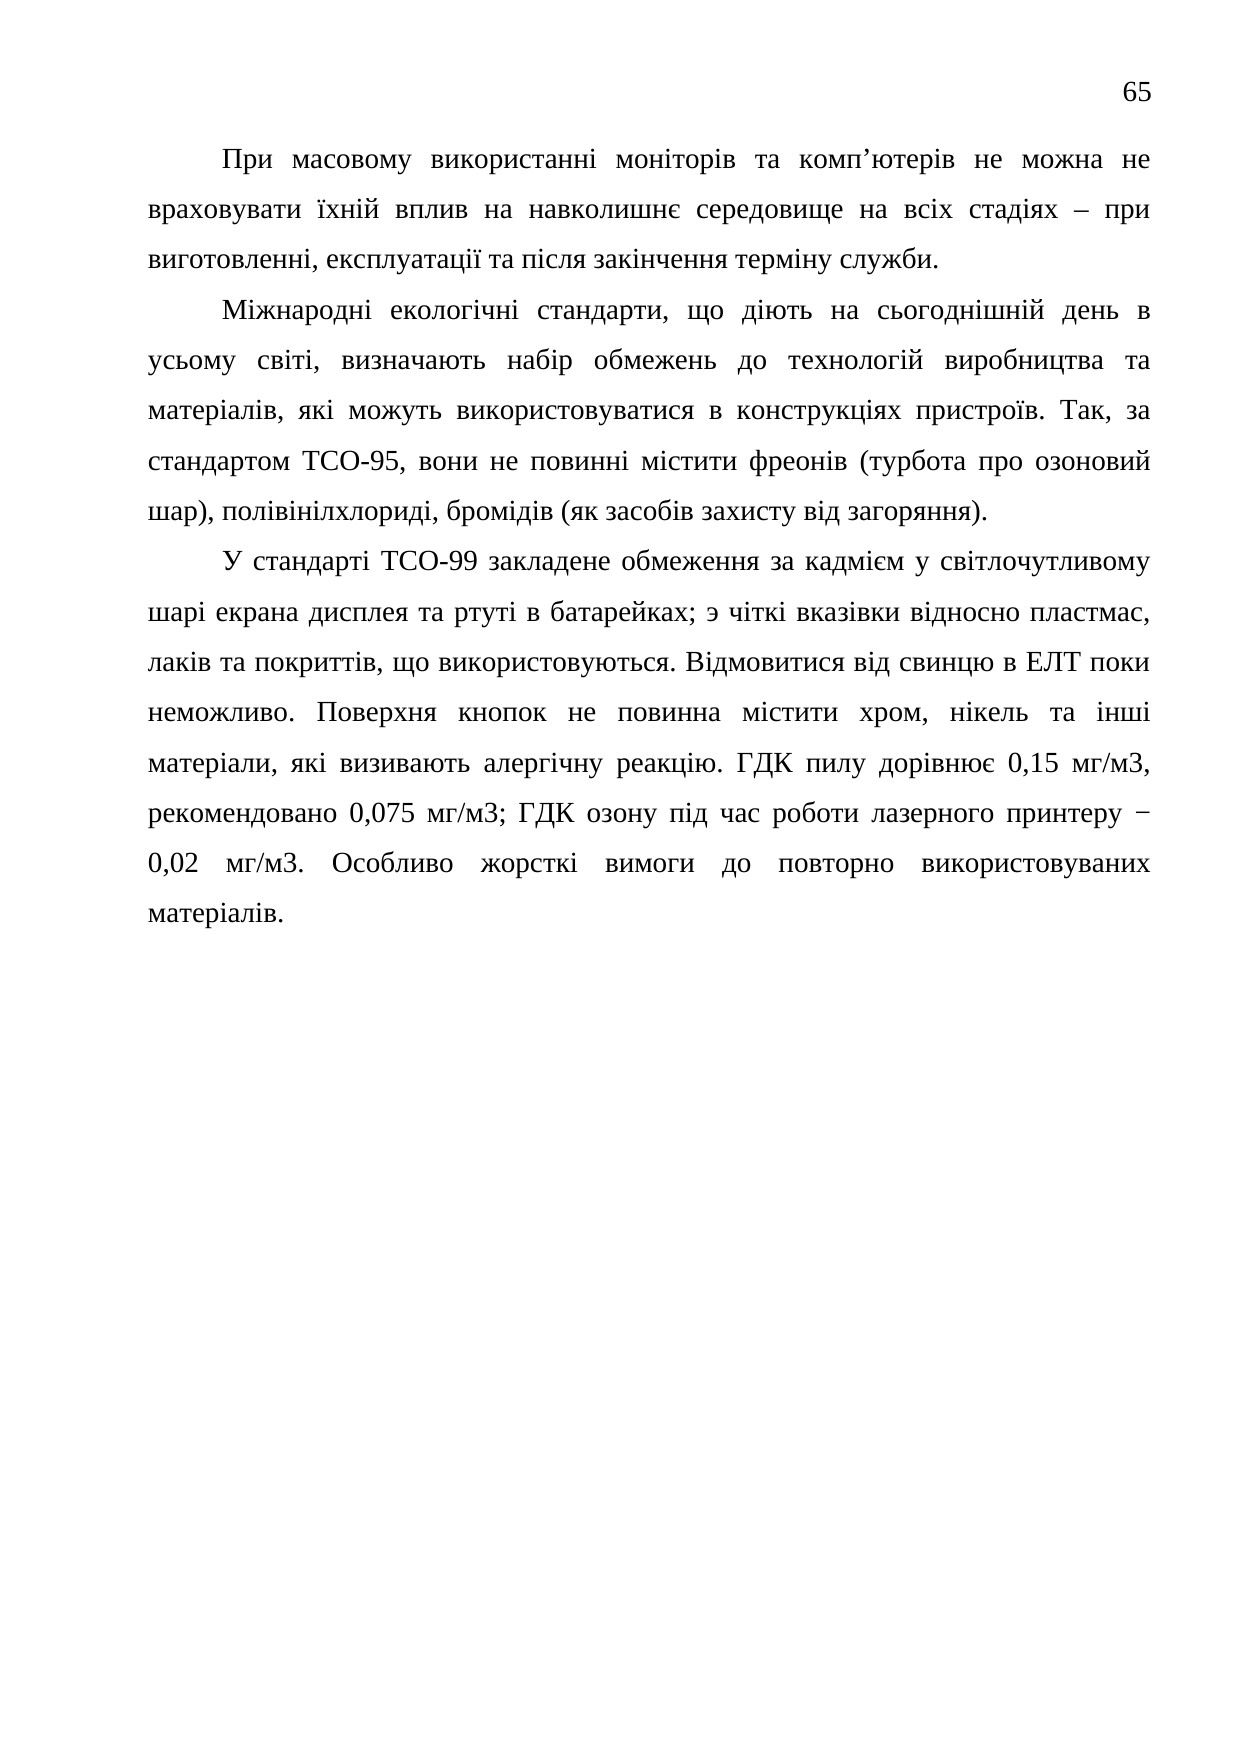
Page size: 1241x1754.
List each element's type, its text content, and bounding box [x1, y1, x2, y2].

text При масовому використанні моніторів та комп’ютерів не можна не враховувати їхній вплив на навколишнє середовище на всіх стадіях – при виготовленні, експлуатації та після закінчення терміну служби. [148, 141, 1152, 275]
text У стандарті ТСО-99 закладене обмеження за кадмієм у світлочутливому шарі екрана дисплея та ртуті в батарейках; э чіткі вказівки відносно пластмас, лаків та покриттів, що використовуються. Відмовитися від свинцю в ЕЛТ поки неможливо. Поверхня кнопок не повинна містити хром, нікель та інші матеріали, які визивають алергічну реакцію. ГДК пилу дорівнює 0,15 мг/м3, рекомендовано 0,075 мг/м3; ГДК озону під час роботи лазерного принтеру − 0,02 мг/м3. Особливо жорсткі вимоги до повторно використовуваних матеріалів. [148, 543, 1152, 929]
text Міжнародні екологічні стандарти, що діють на сьогоднішній день в усьому світі, визначають набір обмежень до технологій виробництва та матеріалів, які можуть використовуватися в конструкціях пристроїв. Так, за стандартом ТСО-95, вони не повинні містити фреонів (турбота про озоновий шар), полівінілхлориді, бромідів (як засобів захисту від загоряння). [148, 292, 1152, 527]
